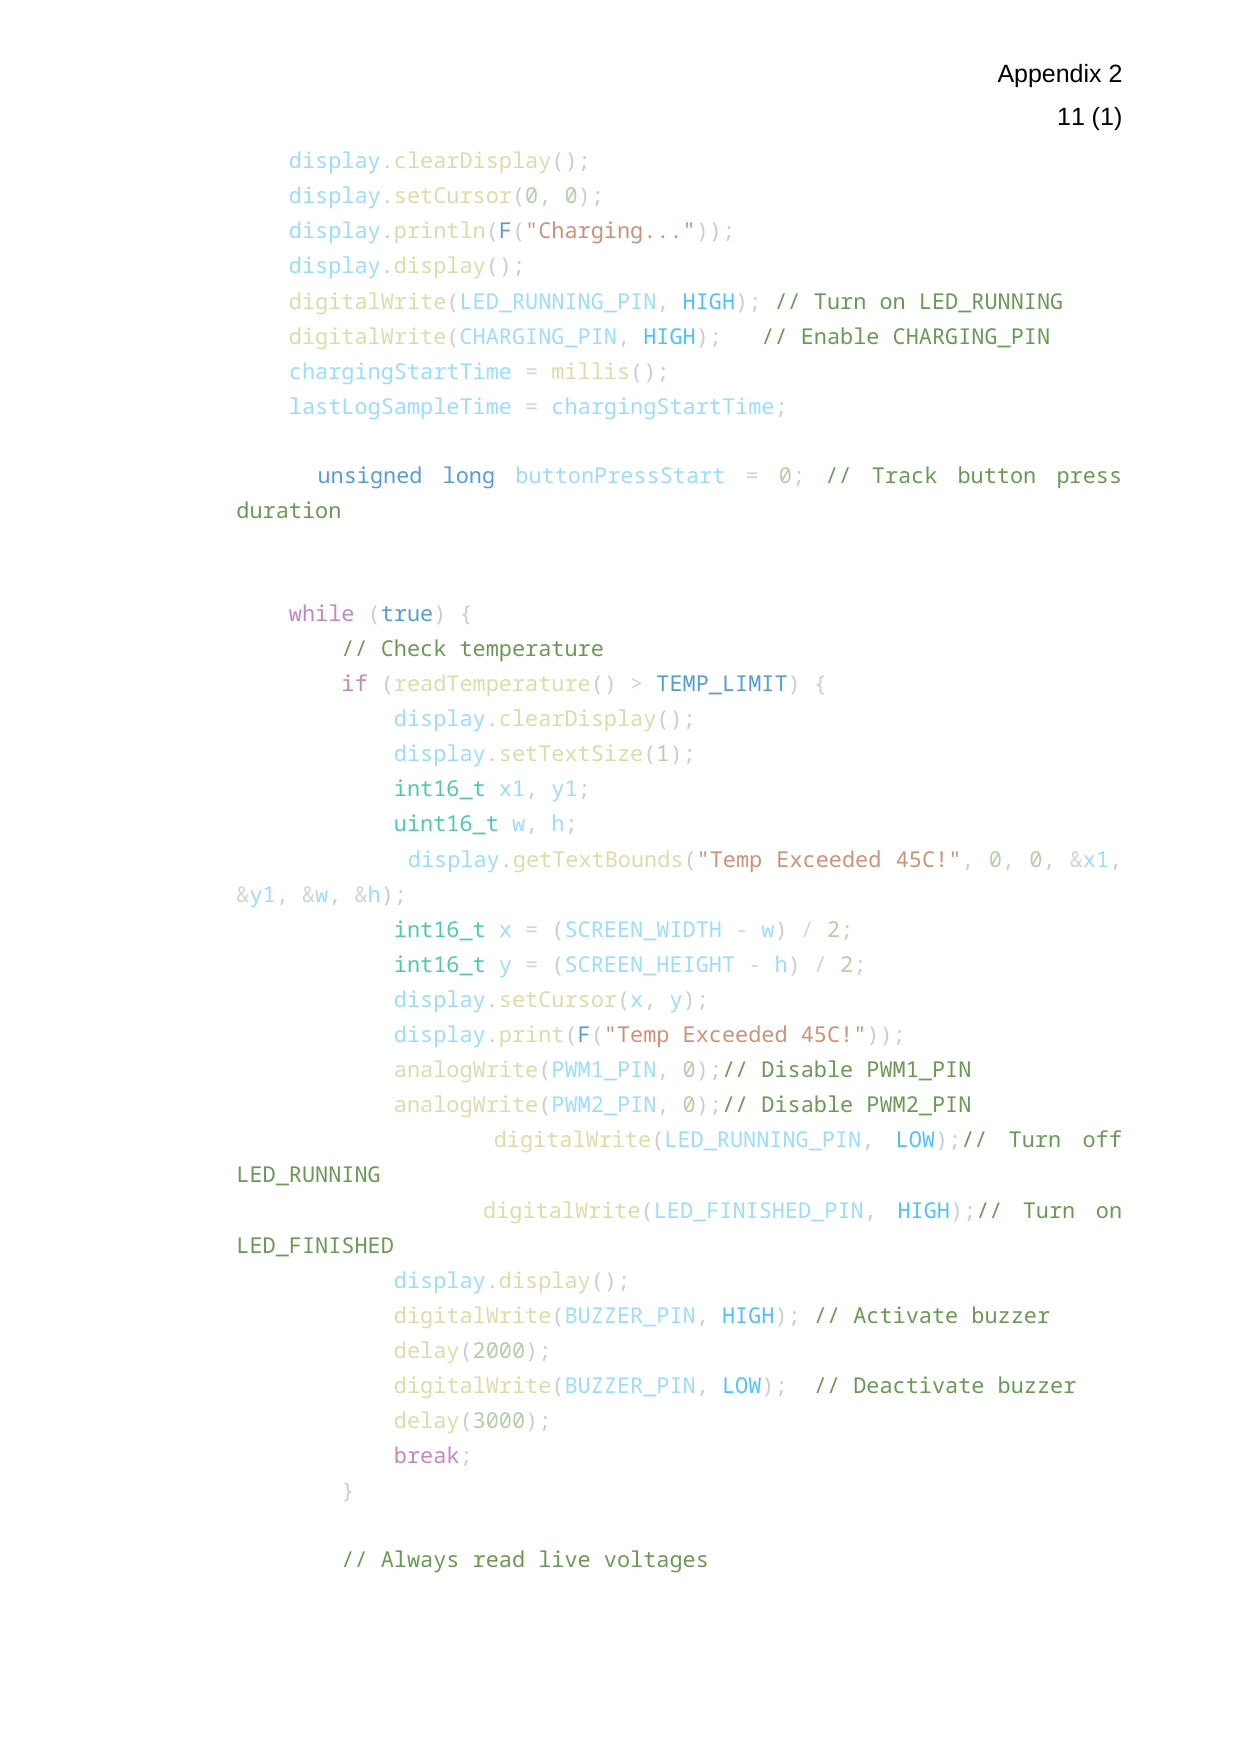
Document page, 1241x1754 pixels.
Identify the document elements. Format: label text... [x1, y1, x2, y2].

text break; [236, 1440, 1122, 1470]
text lastLogSampleTime = chargingStartTime; [236, 391, 1122, 421]
text digitalWrite(BUZZER_PIN, LOW); // Deactivate buzzer [236, 1370, 1122, 1400]
text digitalWrite(LED_FINISHED_PIN, HIGH);// Turn on LED_FINISHED [236, 1194, 1122, 1259]
text digitalWrite(LED_RUNNING_PIN, LOW);// Turn off LED_RUNNING [236, 1124, 1122, 1189]
text display.println(F("Charging...")); [236, 215, 1122, 245]
text display.print(F("Temp Exceeded 45C!")); [236, 1019, 1122, 1049]
text digitalWrite(CHARGING_PIN, HIGH); // Enable CHARGING_PIN [236, 321, 1122, 351]
text int16_t x = (SCREEN_WIDTH - w) / 2; [236, 914, 1122, 943]
text uint16_t w, h; [236, 808, 1122, 838]
text display.clearDisplay(); [236, 703, 1122, 733]
text display.setTextSize(1); [236, 738, 1122, 768]
text digitalWrite(LED_RUNNING_PIN, HIGH); // Turn on LED_RUNNING [236, 286, 1122, 315]
text delay(2000); [236, 1335, 1122, 1365]
text digitalWrite(BUZZER_PIN, HIGH); // Activate buzzer [236, 1300, 1122, 1330]
text analogWrite(PWM2_PIN, 0);// Disable PWM2_PIN [236, 1089, 1122, 1119]
text int16_t x1, y1; [236, 773, 1122, 803]
text int16_t y = (SCREEN_HEIGHT - h) / 2; [236, 949, 1122, 979]
text display.clearDisplay(); [236, 145, 1122, 175]
text display.getTextBounds("Temp Exceeded 45C!", 0, 0, &x1, &y1, &w, &h); [236, 843, 1122, 908]
text // Check temperature [236, 633, 1122, 663]
text display.display(); [236, 251, 1122, 280]
text display.display(); [236, 1265, 1122, 1294]
text while (true) { [236, 598, 1122, 628]
text chargingStartTime = millis(); [236, 356, 1122, 386]
text if (readTemperature() > TEMP_LIMIT) { [236, 668, 1122, 698]
text // Always read live voltages [236, 1544, 1122, 1574]
text display.setCursor(0, 0); [236, 180, 1122, 210]
text display.setCursor(x, y); [236, 984, 1122, 1014]
text analogWrite(PWM1_PIN, 0);// Disable PWM1_PIN [236, 1054, 1122, 1084]
text delay(3000); [236, 1405, 1122, 1435]
text unsigned long buttonPressStart = 0; // Track button press duration [236, 460, 1122, 525]
text } [236, 1475, 1122, 1505]
